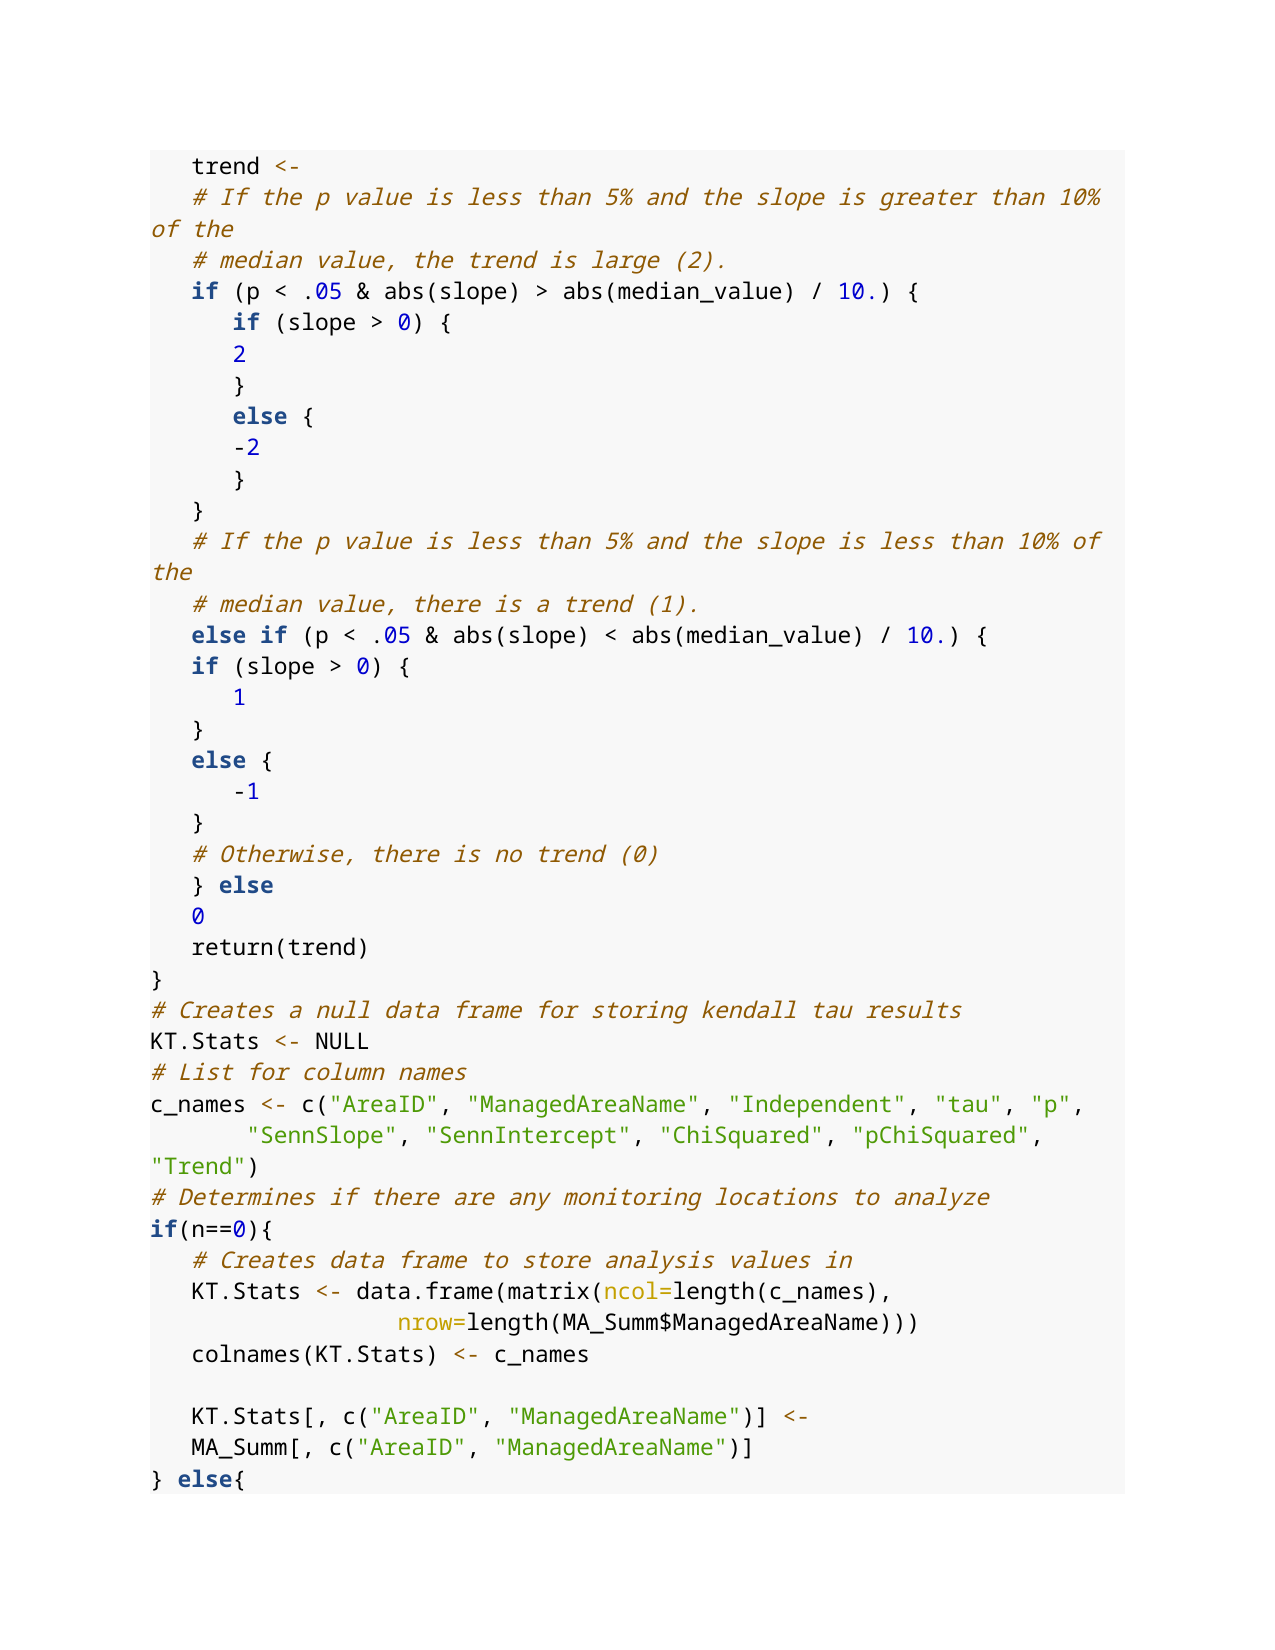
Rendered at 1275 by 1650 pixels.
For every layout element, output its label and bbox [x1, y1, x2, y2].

text [150, 150, 1125, 1494]
